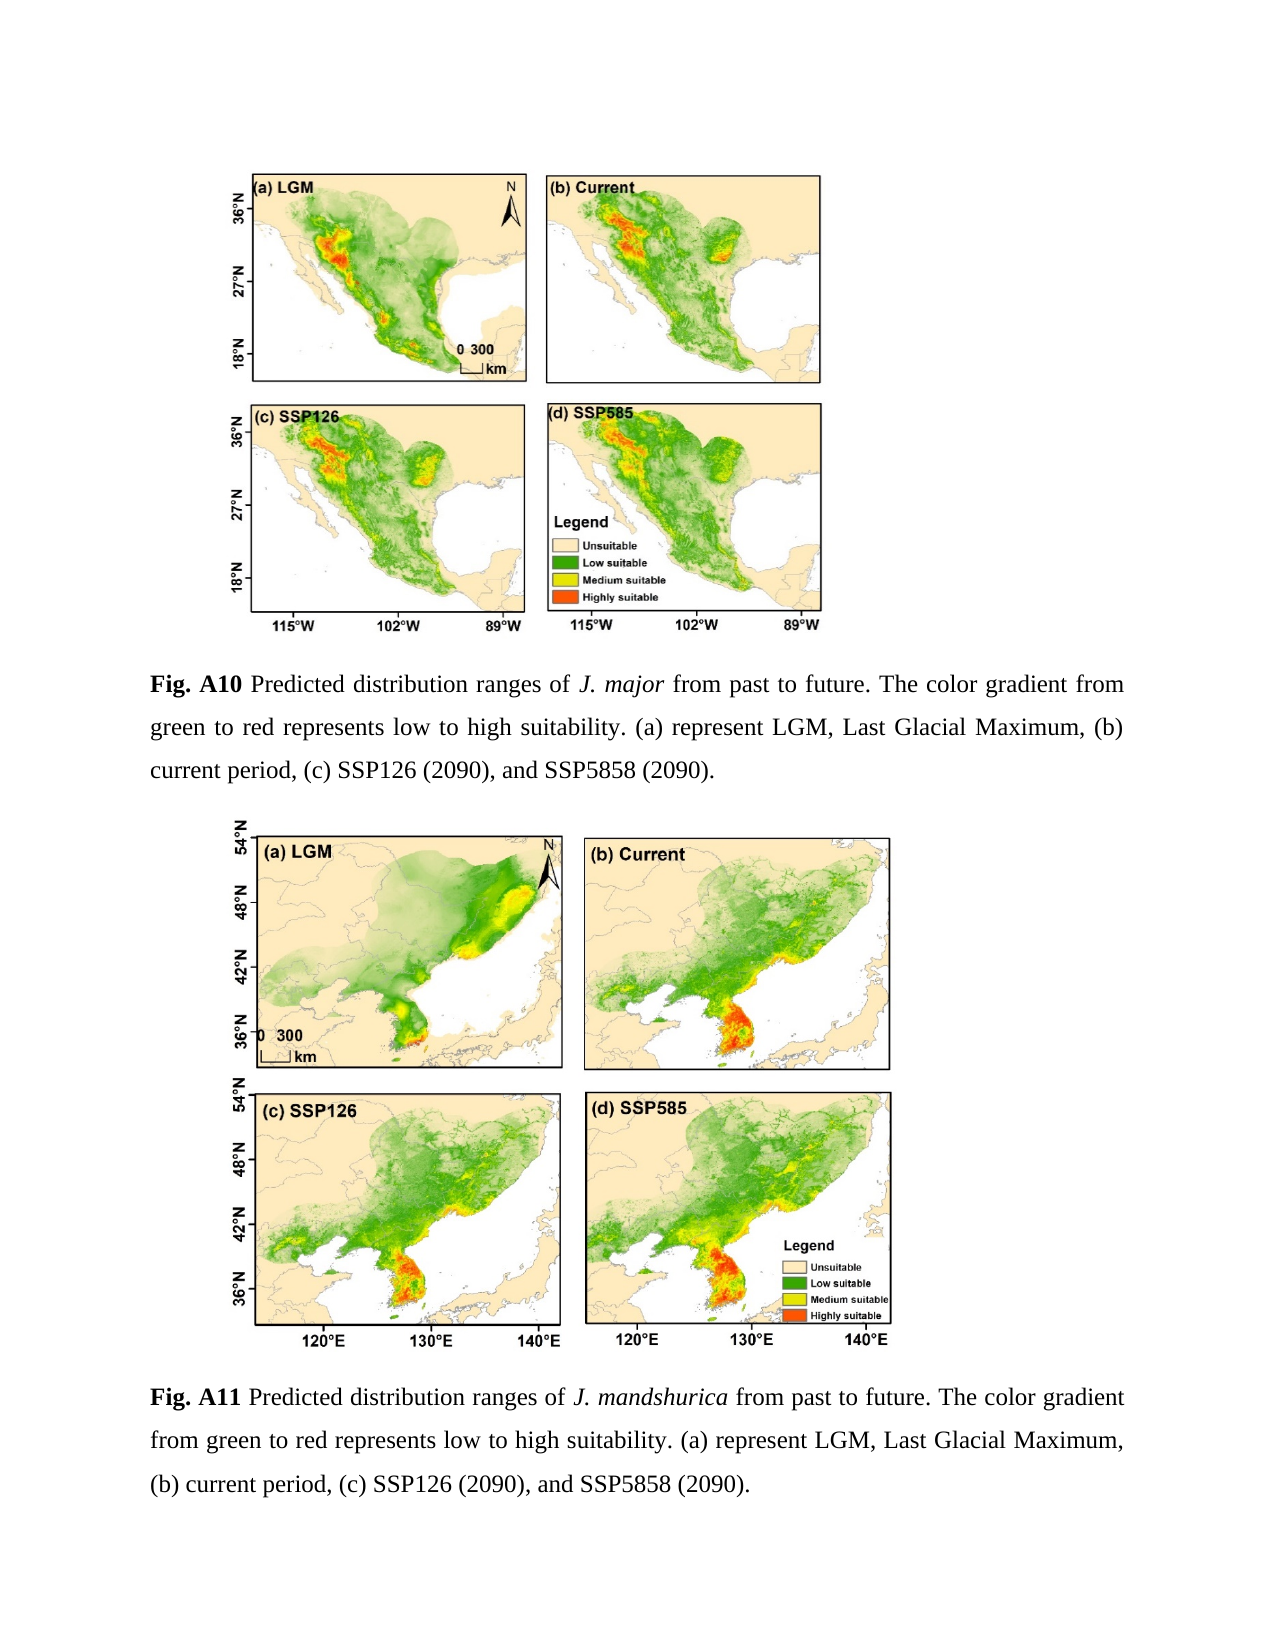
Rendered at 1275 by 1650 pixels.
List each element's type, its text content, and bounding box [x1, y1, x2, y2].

picture [225, 150, 833, 641]
picture [225, 815, 908, 1352]
text Fig. A10 Predicted distribution ranges of J. major from past to future. The color gradient from green to red represents low to high suitability. (a) represent LGM, Last Glacial Maximum, (b) current period, (c) SSP126 (2090), and SSP5858 (2090). [150, 669, 1125, 784]
text Fig. A11 Predicted distribution ranges of J. mandshurica from past to future. The color gradient from green to red represents low to high suitability. (a) represent LGM, Last Glacial Maximum, (b) current period, (c) SSP126 (2090), and SSP5858 (2090). [150, 1382, 1125, 1497]
